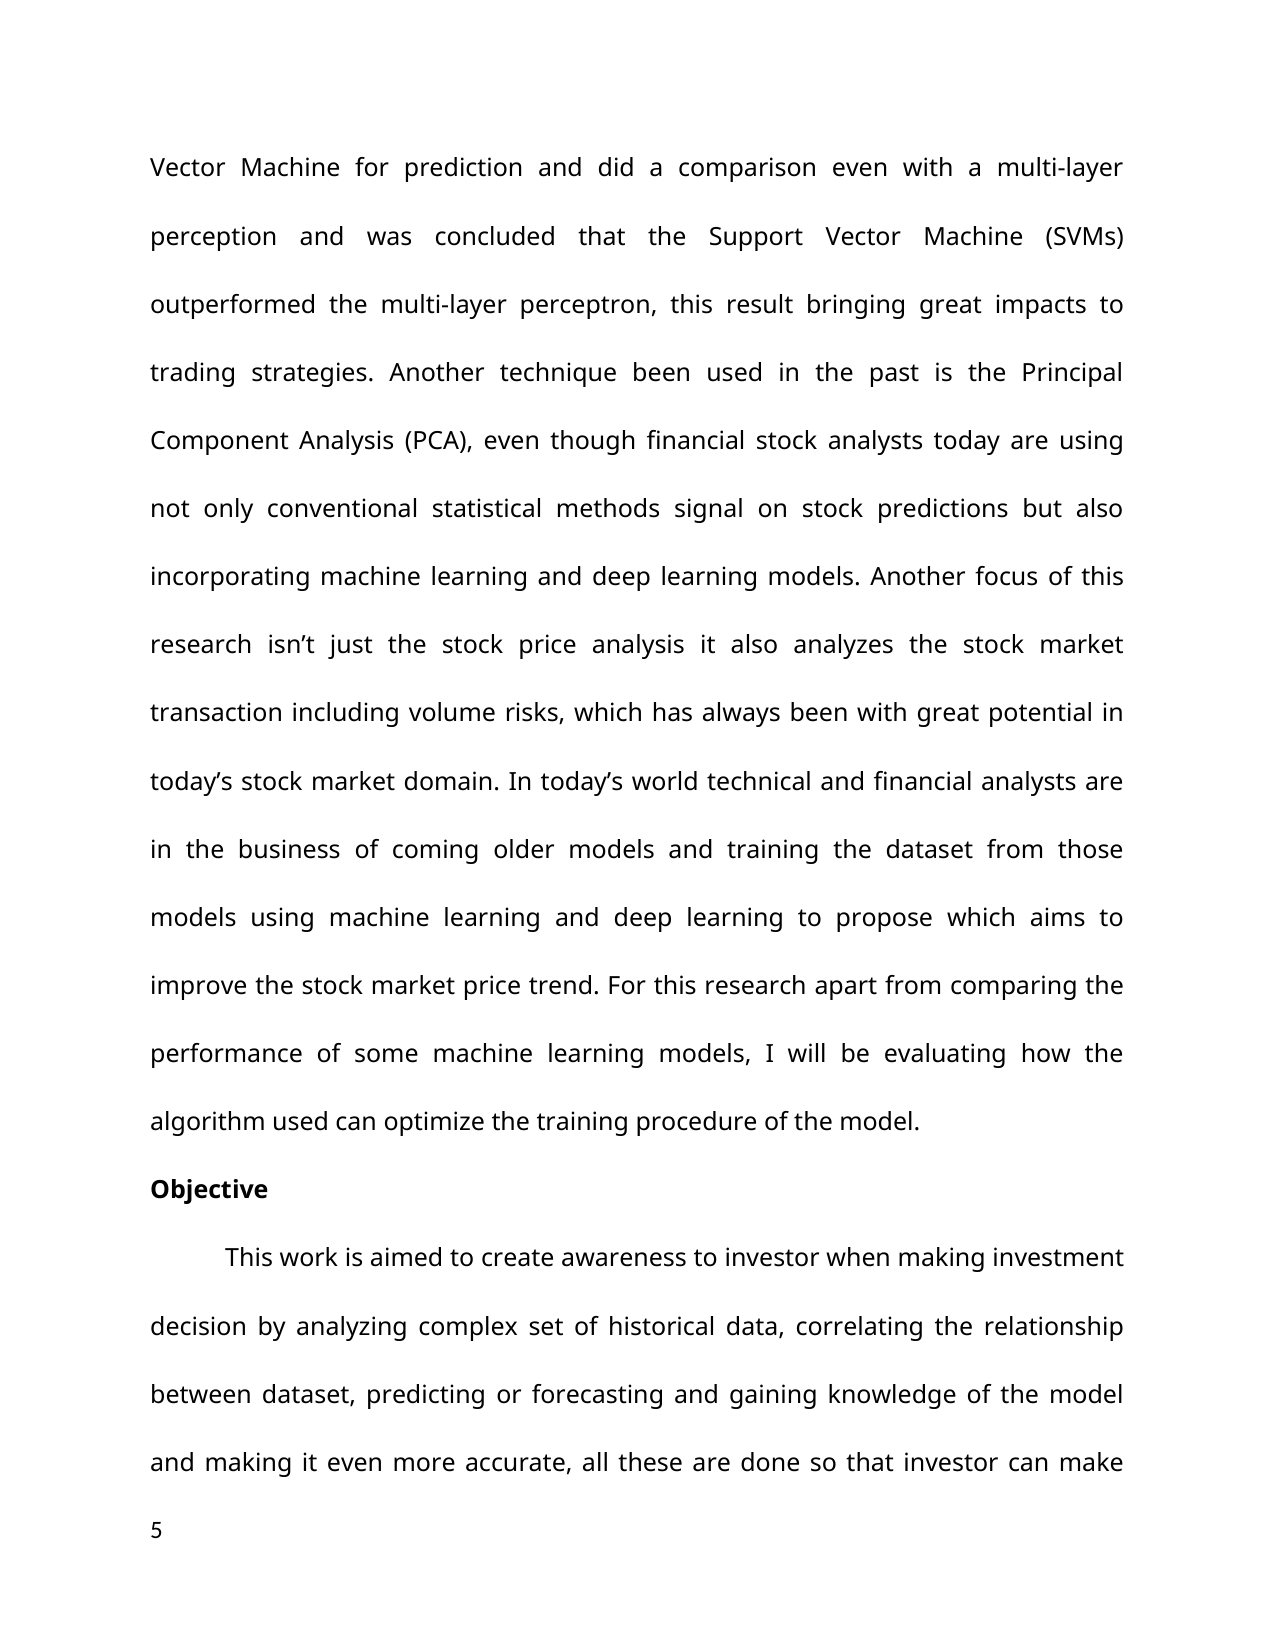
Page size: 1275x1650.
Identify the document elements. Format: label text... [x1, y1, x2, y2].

text Objective [150, 1172, 1125, 1206]
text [150, 150, 1125, 1138]
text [150, 1240, 1125, 1478]
